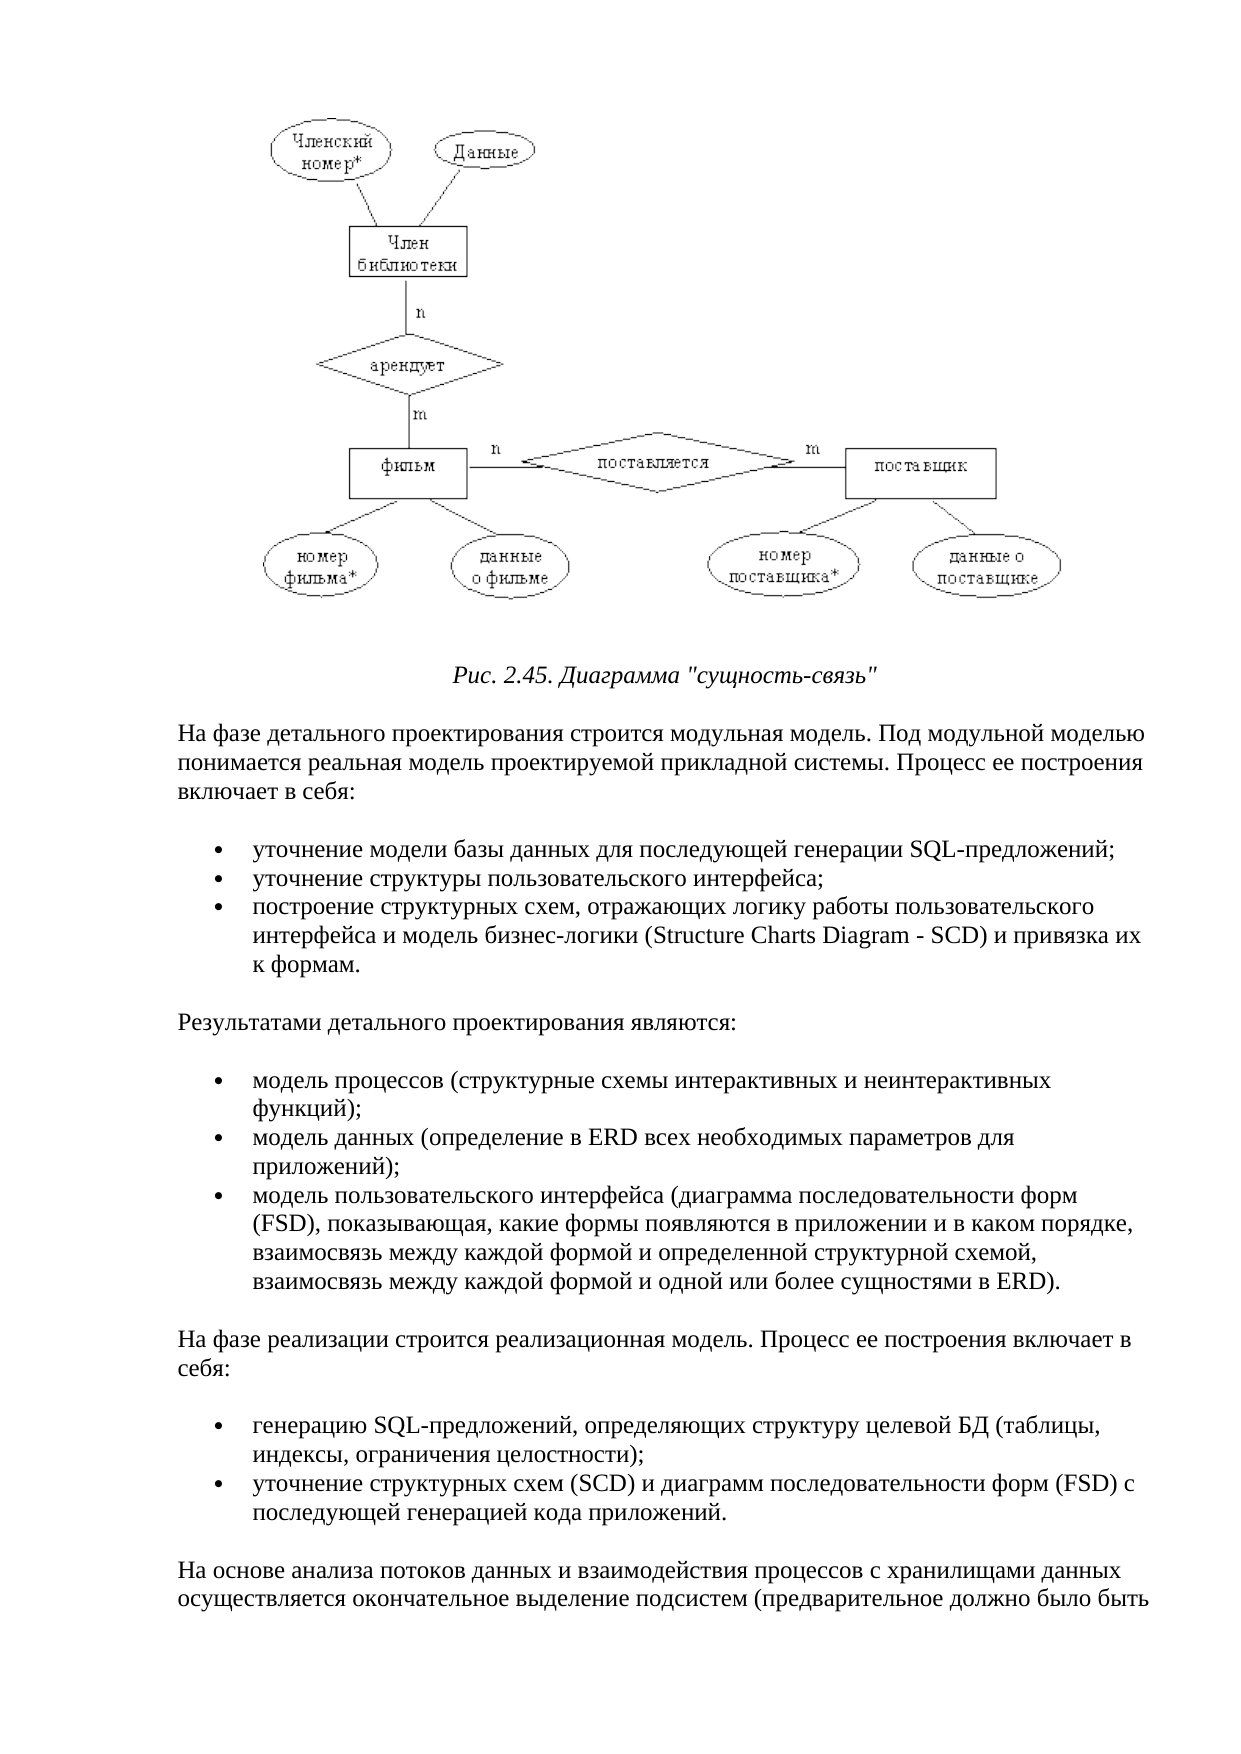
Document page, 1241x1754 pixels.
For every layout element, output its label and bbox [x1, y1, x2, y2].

table_cell [177, 118, 1152, 1612]
picture [263, 118, 1066, 603]
